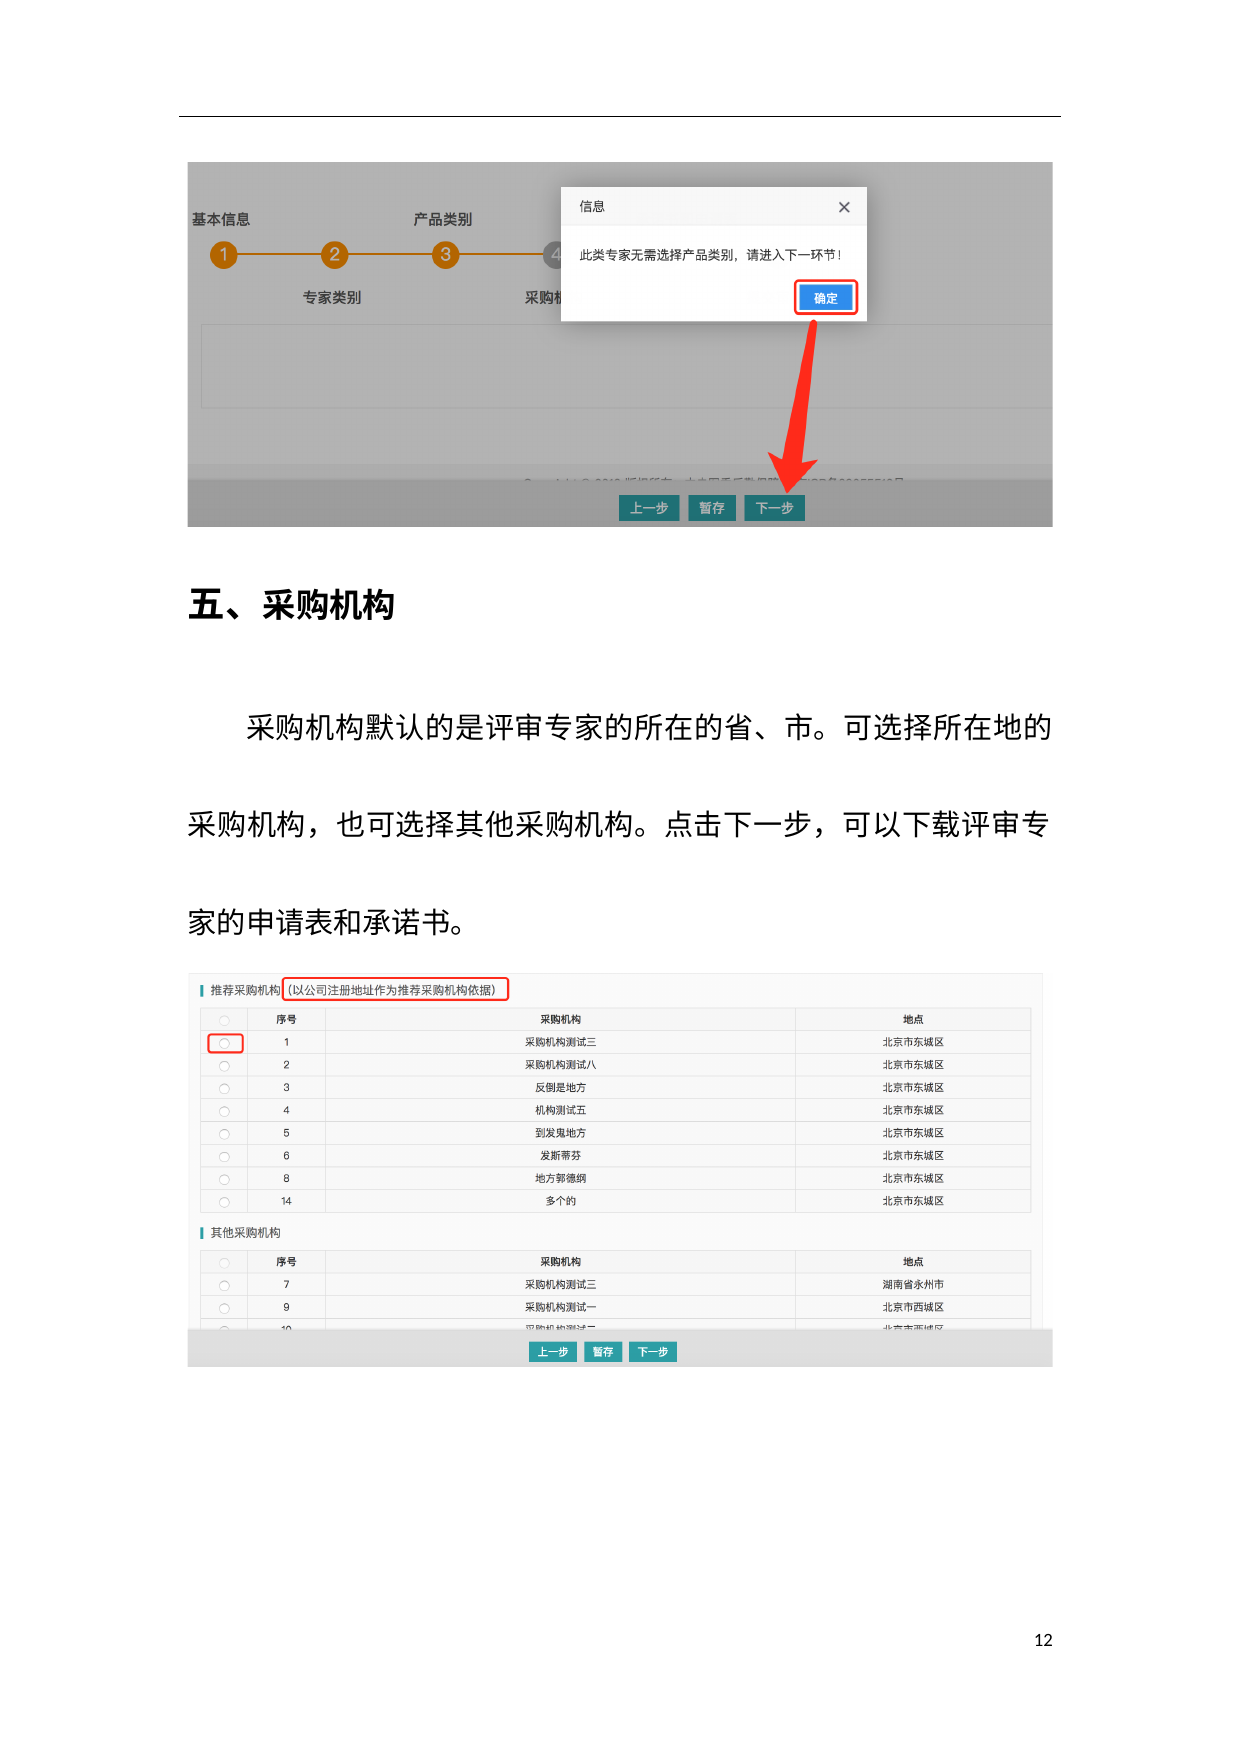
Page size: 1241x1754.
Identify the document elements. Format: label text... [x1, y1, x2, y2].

text 采购机构默认的是评审专家的所在的省、市。可选择所在地的采购机构，也可选择其他采购机构。点击下一步，可以下载评审专家的申请表和承诺书。 [187, 693, 1053, 953]
picture [187, 162, 1053, 527]
subtitle 采购机构 [187, 568, 1053, 633]
picture [187, 973, 1053, 1367]
